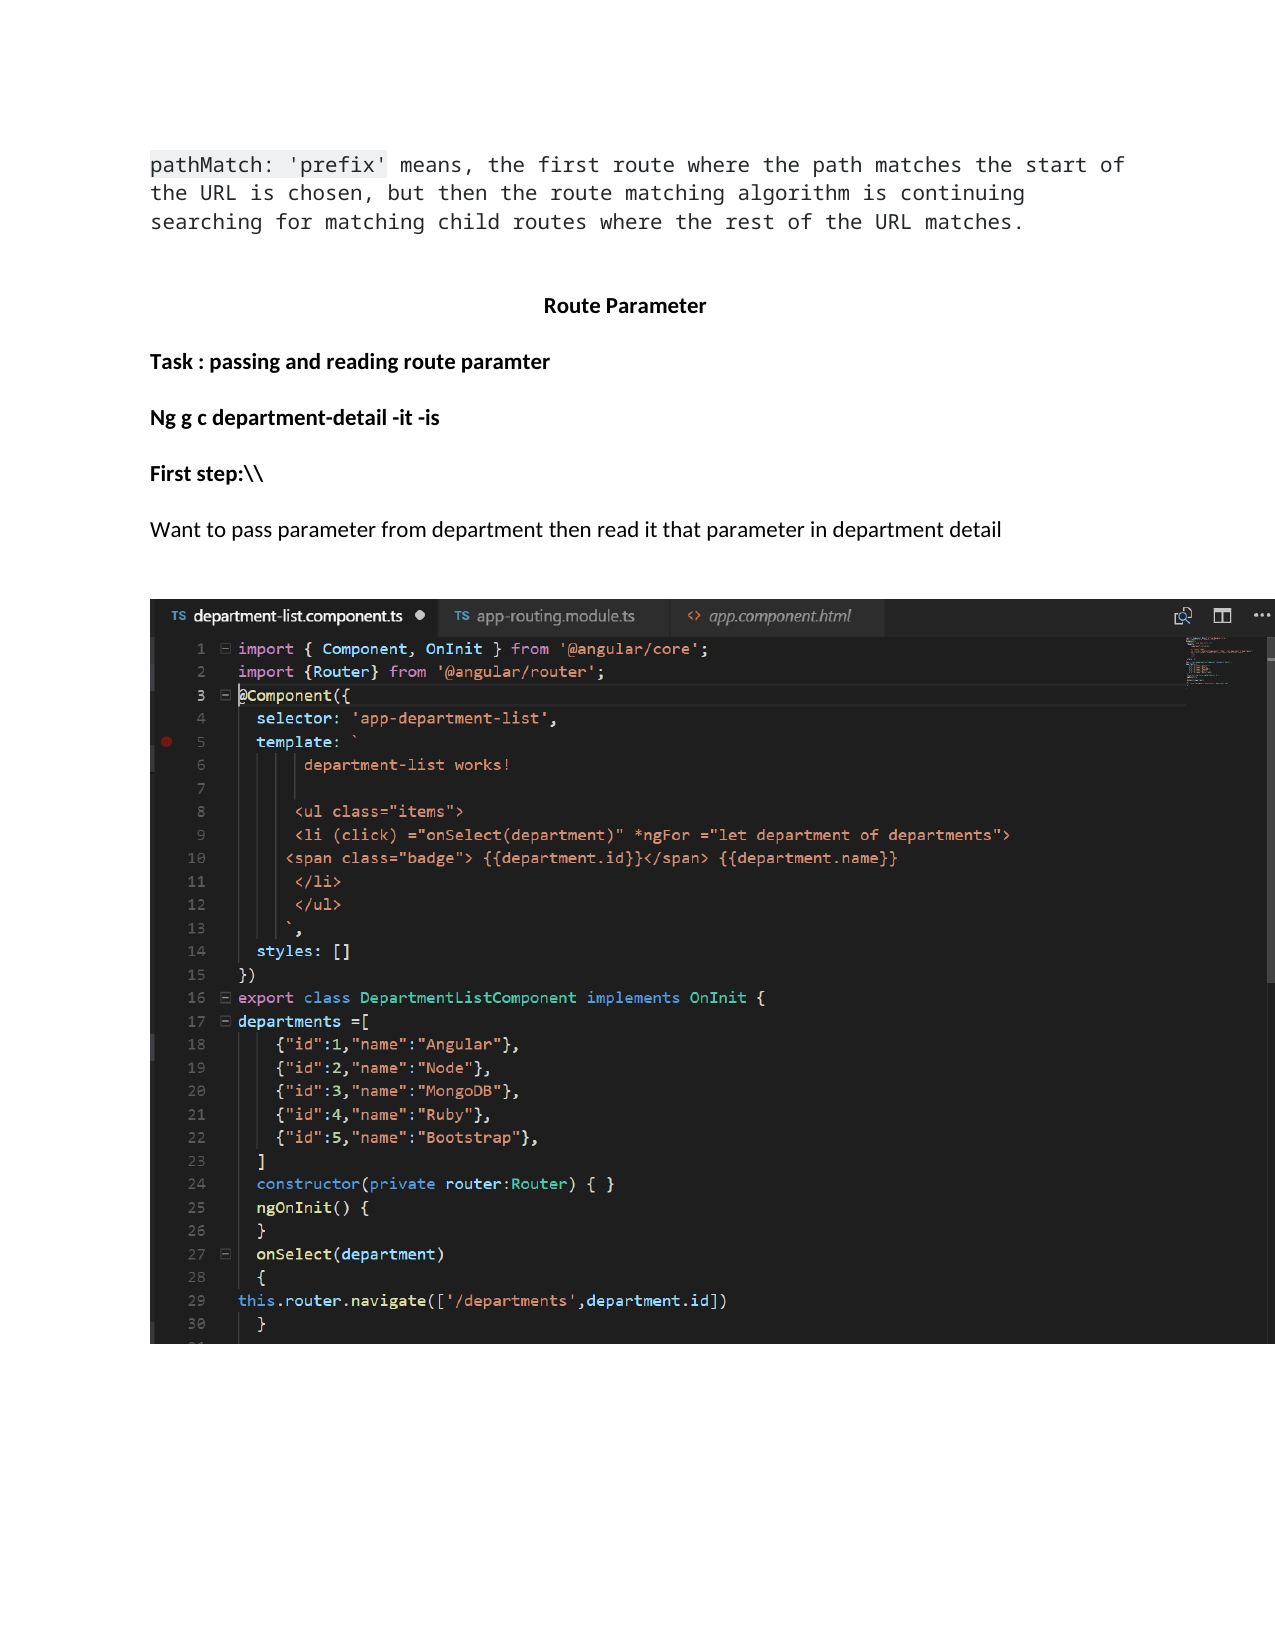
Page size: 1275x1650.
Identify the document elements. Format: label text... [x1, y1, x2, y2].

text pathMatch: 'prefix' means, the first route where the path matches the start of the URL is chosen, but then the route matching algorithm is continuing searching for matching child routes where the rest of the URL matches. [150, 150, 1125, 235]
text Route Parameter [544, 291, 1125, 319]
picture [150, 599, 1275, 1344]
text Ng g c department-detail -it -is [150, 403, 1125, 431]
text Want to pass parameter from department then read it that parameter in department detail [150, 516, 1125, 543]
text Task : passing and reading route paramter [150, 347, 1125, 375]
text First step:\\ [150, 459, 1125, 487]
